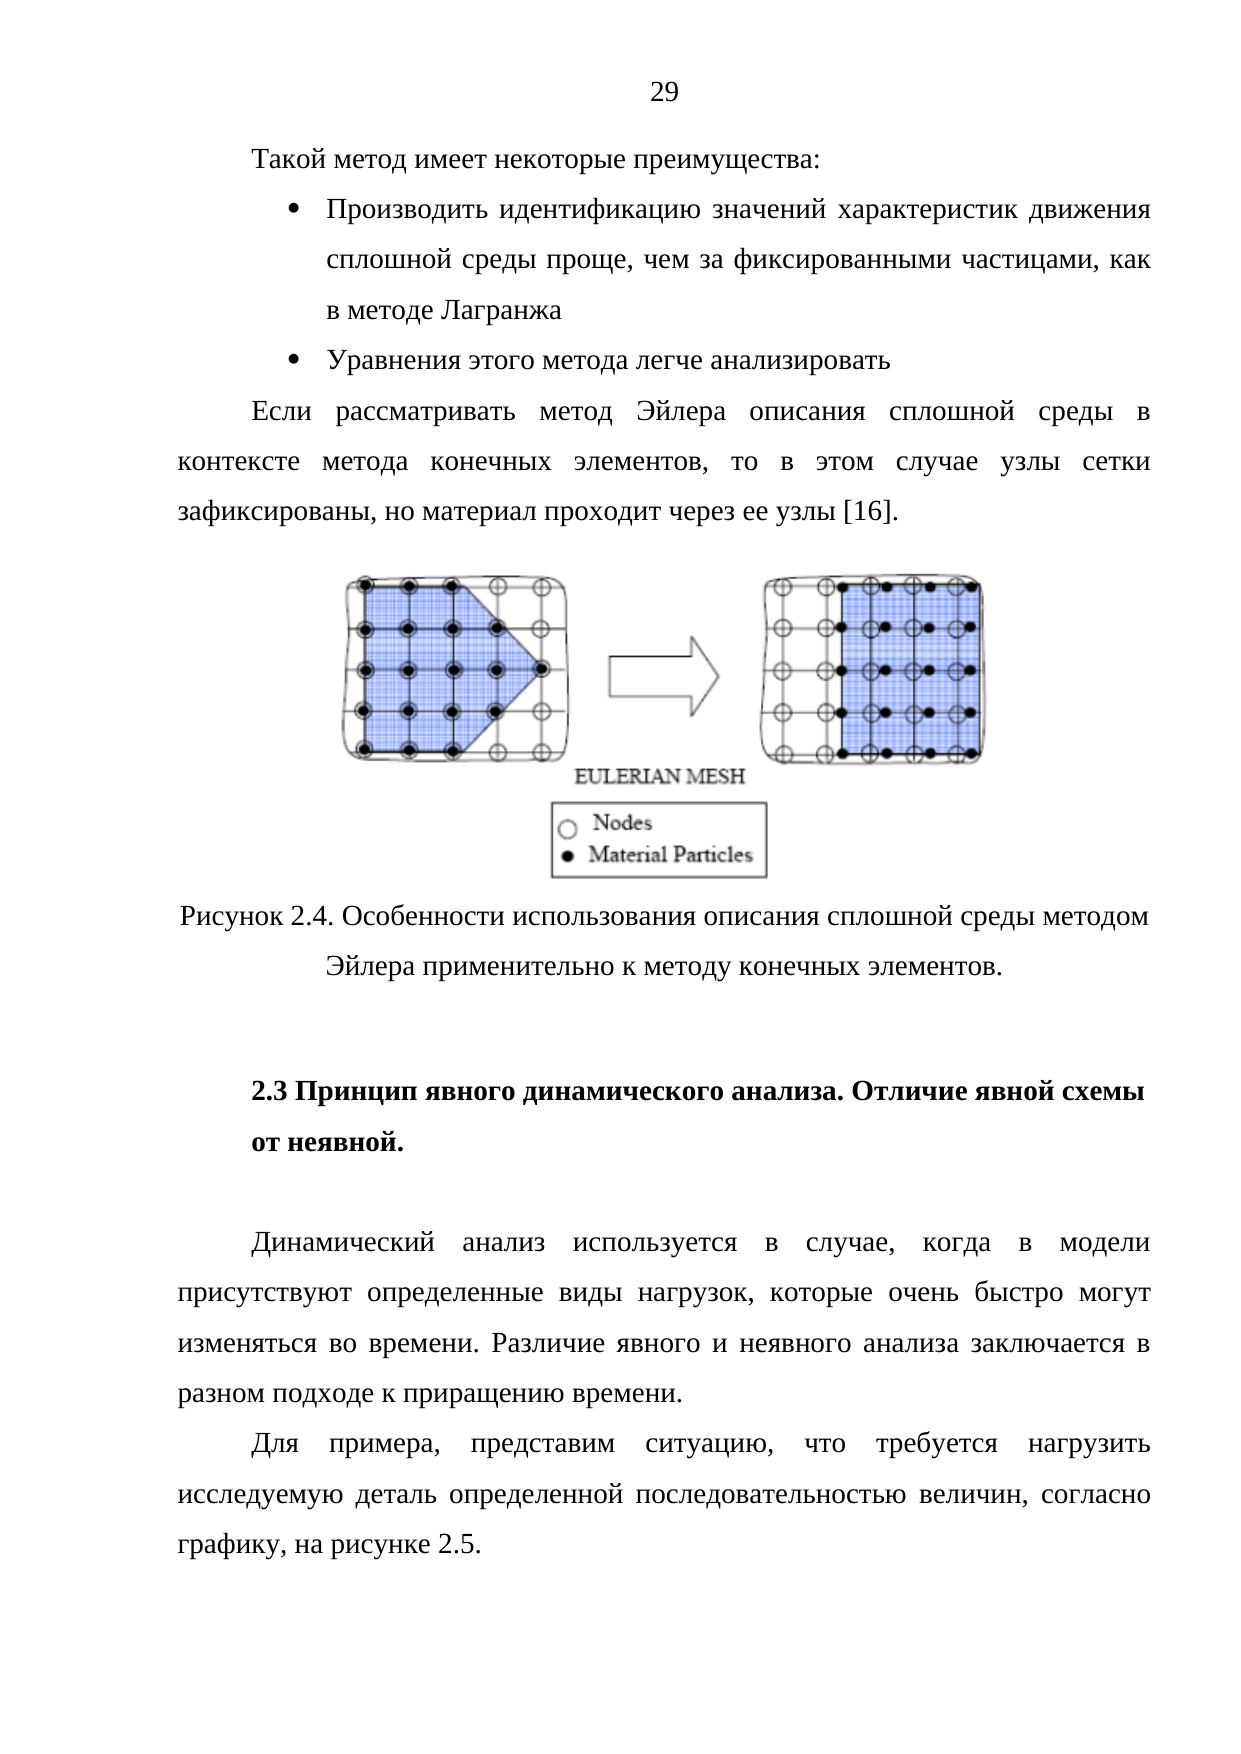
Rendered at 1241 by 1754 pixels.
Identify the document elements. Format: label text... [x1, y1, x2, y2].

text Рисунок 2.4. Особенности использования описания сплошной среды методом Эйлера применительно к методу конечных элементов. [177, 898, 1152, 982]
list Уравнения этого метода легче анализировать [288, 342, 1152, 376]
list Производить идентификацию значений характеристик движения сплошной среды проще, чем за фиксированными частицами, как в методе Лагранжа [288, 191, 1152, 326]
text Такой метод имеет некоторые преимущества: [177, 141, 1152, 174]
text Динамический анализ используется в случае, когда в модели присутствуют определенные виды нагрузок, которые очень быстро могут изменяться во времени. Различие явного и неявного анализа заключается в разном подходе к приращению времени. [177, 1224, 1152, 1409]
text 2.3 Принцип явного динамического анализа. Отличие явной схемы от неявной. [251, 1073, 1152, 1157]
text Если рассматривать метод Эйлера описания сплошной среды в контексте метода конечных элементов, то в этом случае узлы сетки зафиксированы, но материал проходит через ее узлы [16]. [177, 393, 1152, 527]
text Для примера, представим ситуацию, что требуется нагрузить исследуемую деталь определенной последовательностью величин, согласно графику, на рисунке 2.5. [177, 1425, 1152, 1559]
picture [331, 568, 998, 882]
